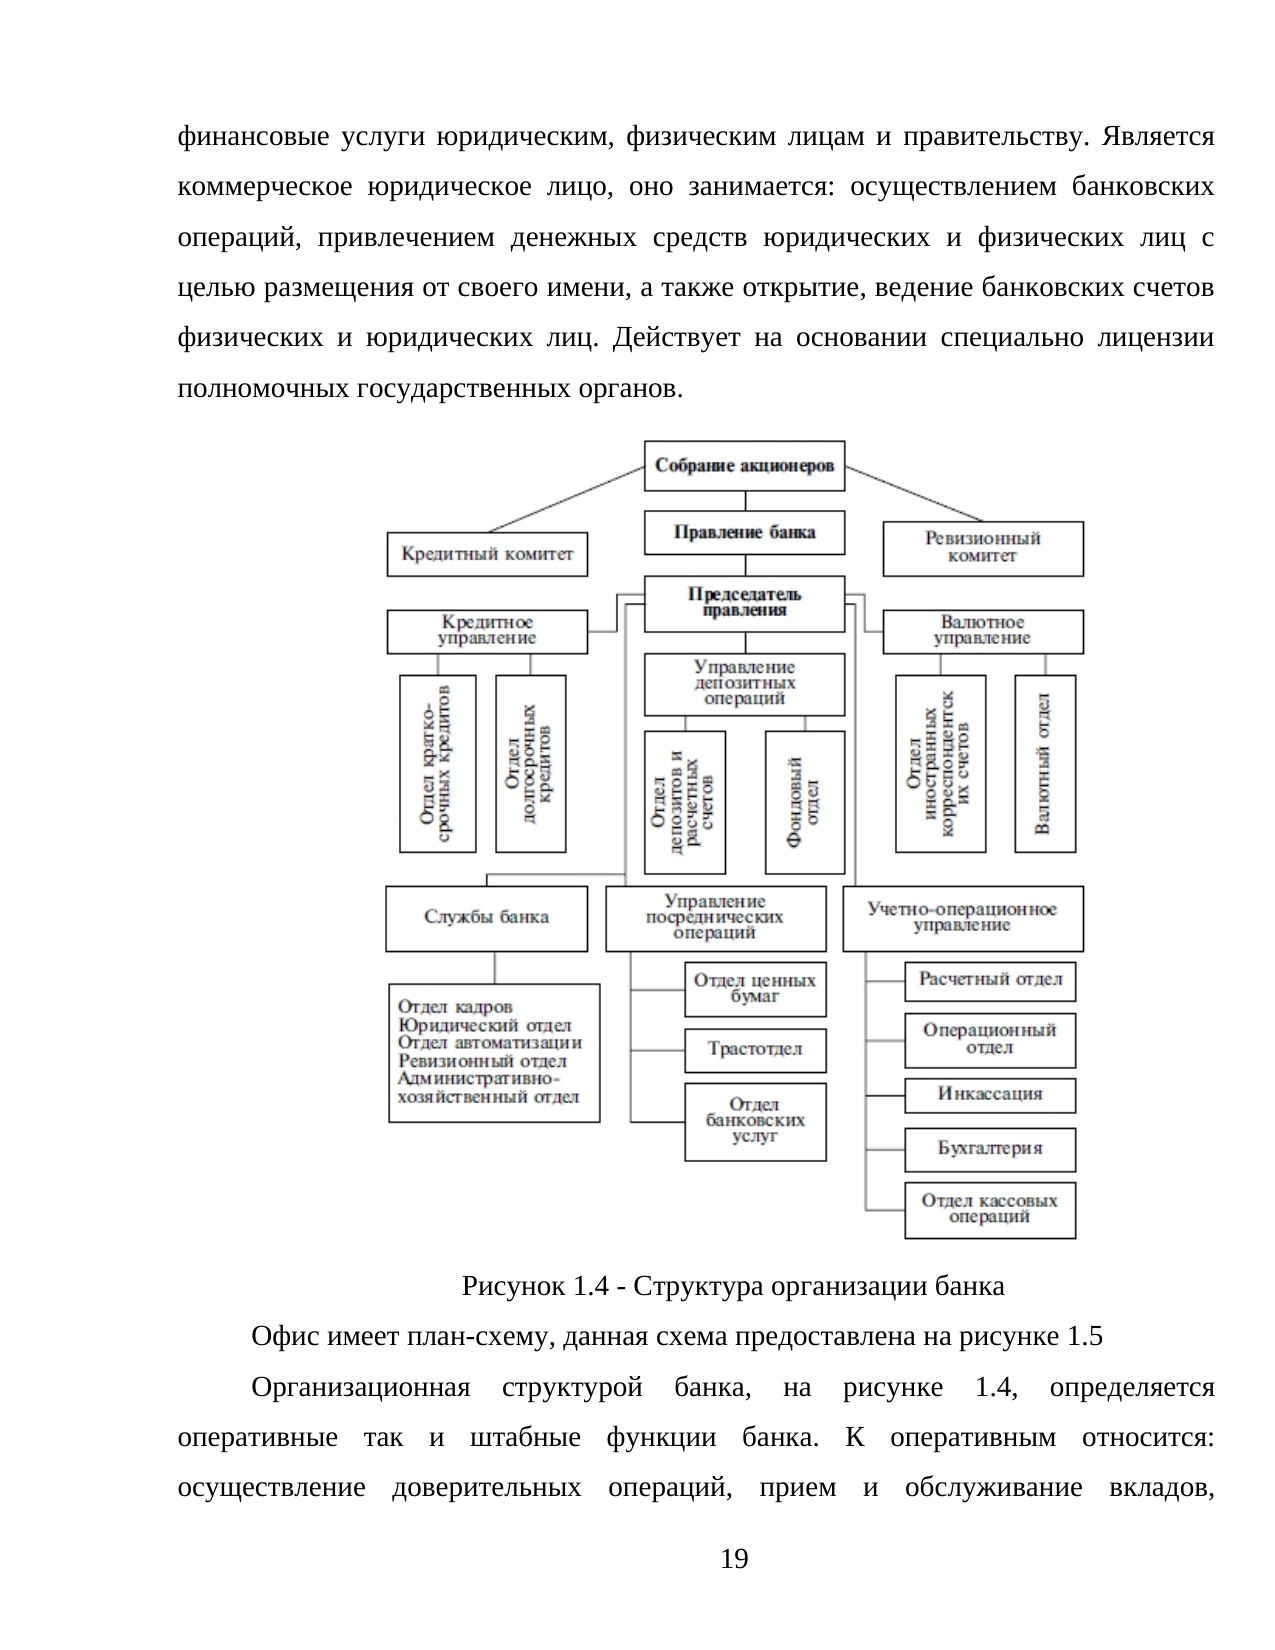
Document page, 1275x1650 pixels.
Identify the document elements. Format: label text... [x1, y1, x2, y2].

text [177, 1369, 1216, 1503]
text Рисунок 1.4 - Структура организации банка [177, 1268, 1216, 1302]
text Офис имеет план-схему, данная схема предоставлена на рисунке 1.5 [177, 1318, 1216, 1352]
picture [322, 420, 1145, 1252]
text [177, 118, 1216, 403]
